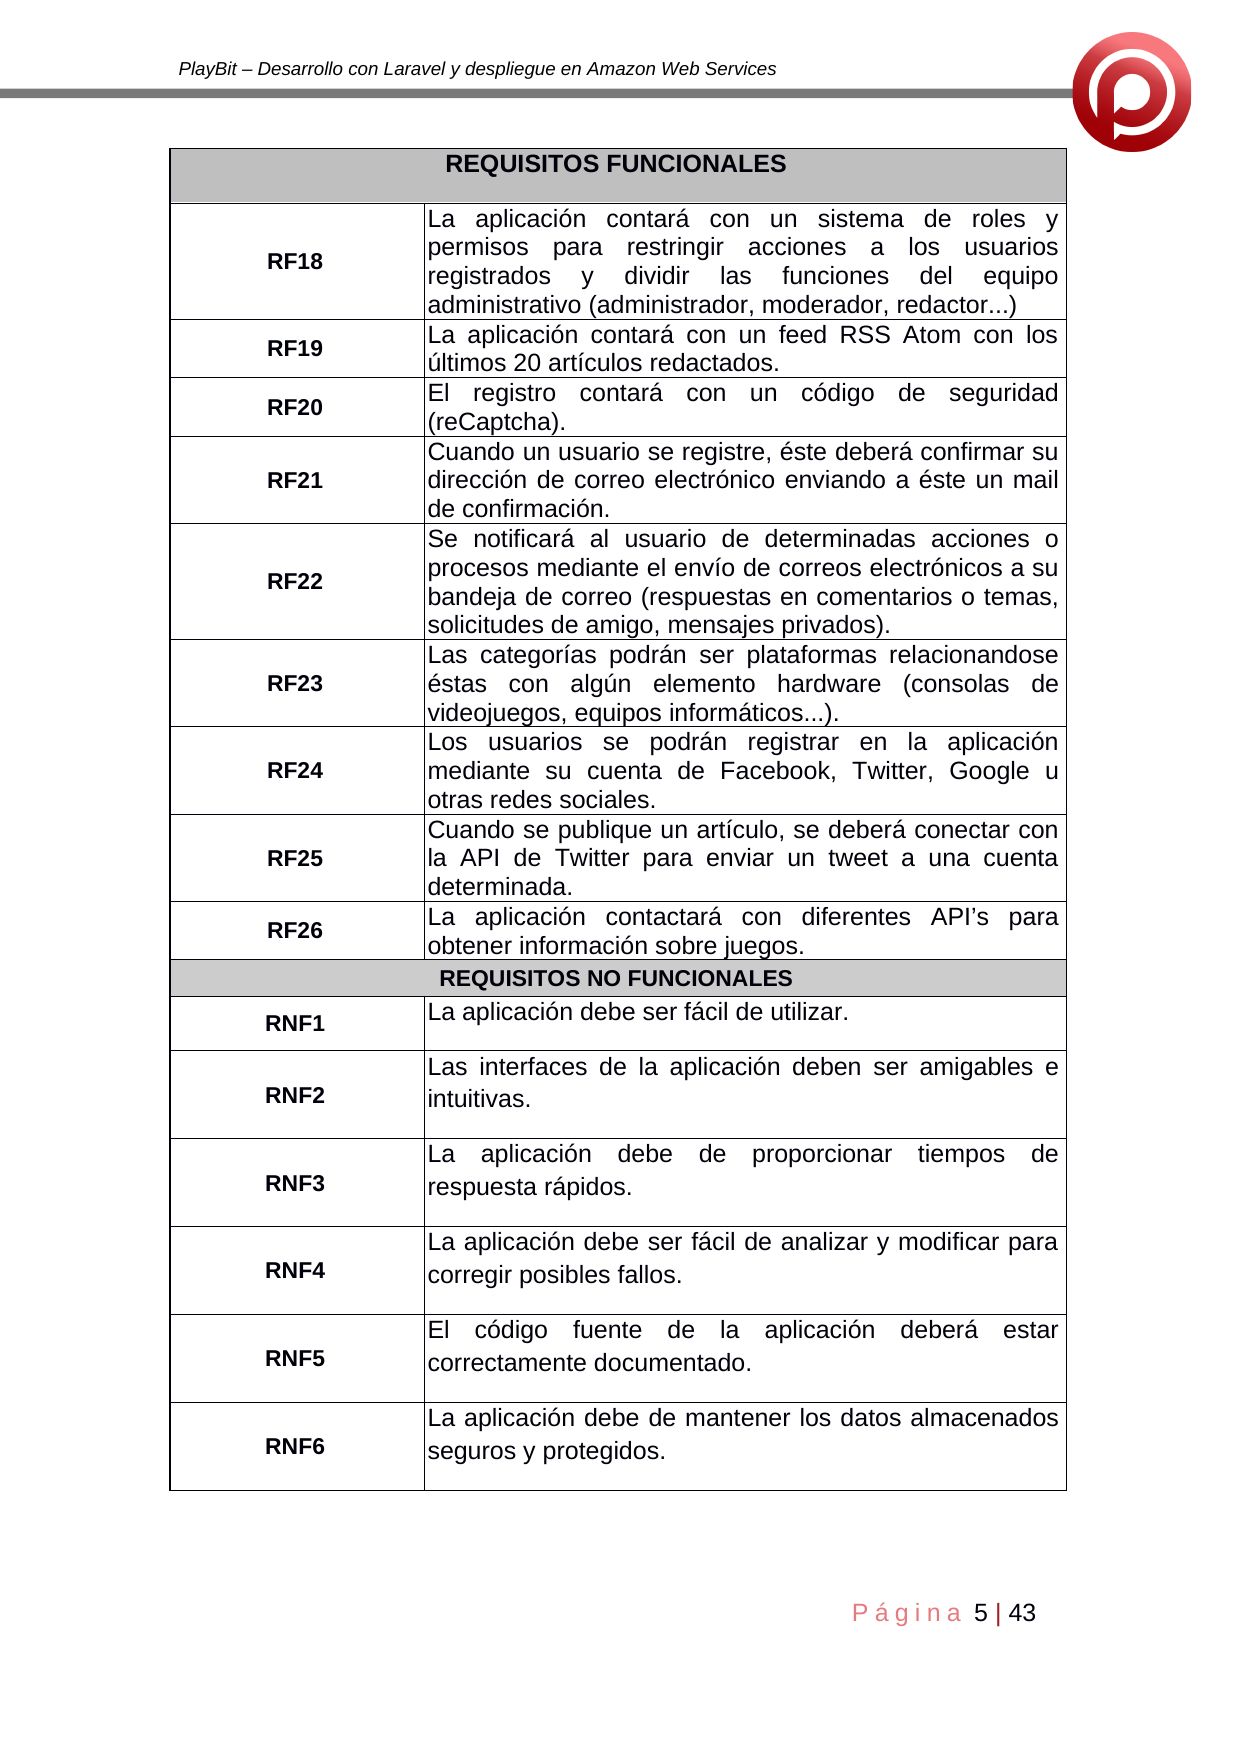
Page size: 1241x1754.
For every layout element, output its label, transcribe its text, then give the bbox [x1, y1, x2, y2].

table_cell RNF4 [171, 1227, 424, 1314]
table_cell RF24 [171, 727, 424, 813]
table_cell RF25 [171, 815, 424, 901]
table_cell Cuando se publique un artículo, se deberá conectar con la API de Twitter para enviar un tweet a una cuenta determinada. [425, 815, 1066, 901]
table_cell RF21 [171, 437, 424, 523]
table_cell RF26 [171, 902, 424, 959]
table_cell La aplicación debe de mantener los datos almacenados seguros y protegidos. [425, 1403, 1066, 1490]
picture [1072, 32, 1192, 152]
table_cell RNF6 [171, 1403, 424, 1490]
table_cell RF19 [171, 320, 424, 377]
table_cell RNF3 [171, 1139, 424, 1226]
table_cell Las interfaces de la aplicación deben ser amigables e intuitivas. [425, 1051, 1066, 1138]
table_cell RF22 [171, 524, 424, 639]
table_cell Las categorías podrán ser plataformas relacionandose éstas con algún elemento hardware (consolas de videojuegos, equipos informáticos...). [425, 640, 1066, 726]
table_cell El código fuente de la aplicación deberá estar correctamente documentado. [425, 1315, 1066, 1402]
table_cell RF20 [171, 378, 424, 436]
table_cell Los usuarios se podrán registrar en la aplicación mediante su cuenta de Facebook, Twitter, Google u otras redes sociales. [425, 727, 1066, 813]
table_cell La aplicación debe ser fácil de utilizar. [425, 997, 1066, 1050]
table_cell La aplicación debe ser fácil de analizar y modificar para corregir posibles fallos. [425, 1227, 1066, 1314]
table_cell Cuando un usuario se registre, éste deberá confirmar su dirección de correo electrónico enviando a éste un mail de confirmación. [425, 437, 1066, 523]
table_cell RNF1 [171, 997, 424, 1050]
table_cell La aplicación contará con un sistema de roles y permisos para restringir acciones a los usuarios registrados y dividir las funciones del equipo administrativo (administrador, moderador, redactor...) [425, 204, 1066, 318]
table_cell La aplicación contará con un feed RSS Atom con los últimos 20 artículos redactados. [425, 320, 1066, 377]
table_cell RF23 [171, 640, 424, 726]
table_cell RF18 [171, 204, 424, 318]
table_cell La aplicación debe de proporcionar tiempos de respuesta rápidos. [425, 1139, 1066, 1226]
table_cell REQUISITOS NO FUNCIONALES [171, 960, 1066, 996]
table_cell RNF5 [171, 1315, 424, 1402]
table_cell La aplicación contactará con diferentes API’s para obtener información sobre juegos. [425, 902, 1066, 959]
table_cell RNF2 [171, 1051, 424, 1138]
table_cell El registro contará con un código de seguridad (reCaptcha). [425, 378, 1066, 436]
table_cell Se notificará al usuario de determinadas acciones o procesos mediante el envío de correos electrónicos a su bandeja de correo (respuestas en comentarios o temas, solicitudes de amigo, mensajes privados). [425, 524, 1066, 639]
table_header REQUISITOS FUNCIONALES [171, 149, 1066, 202]
